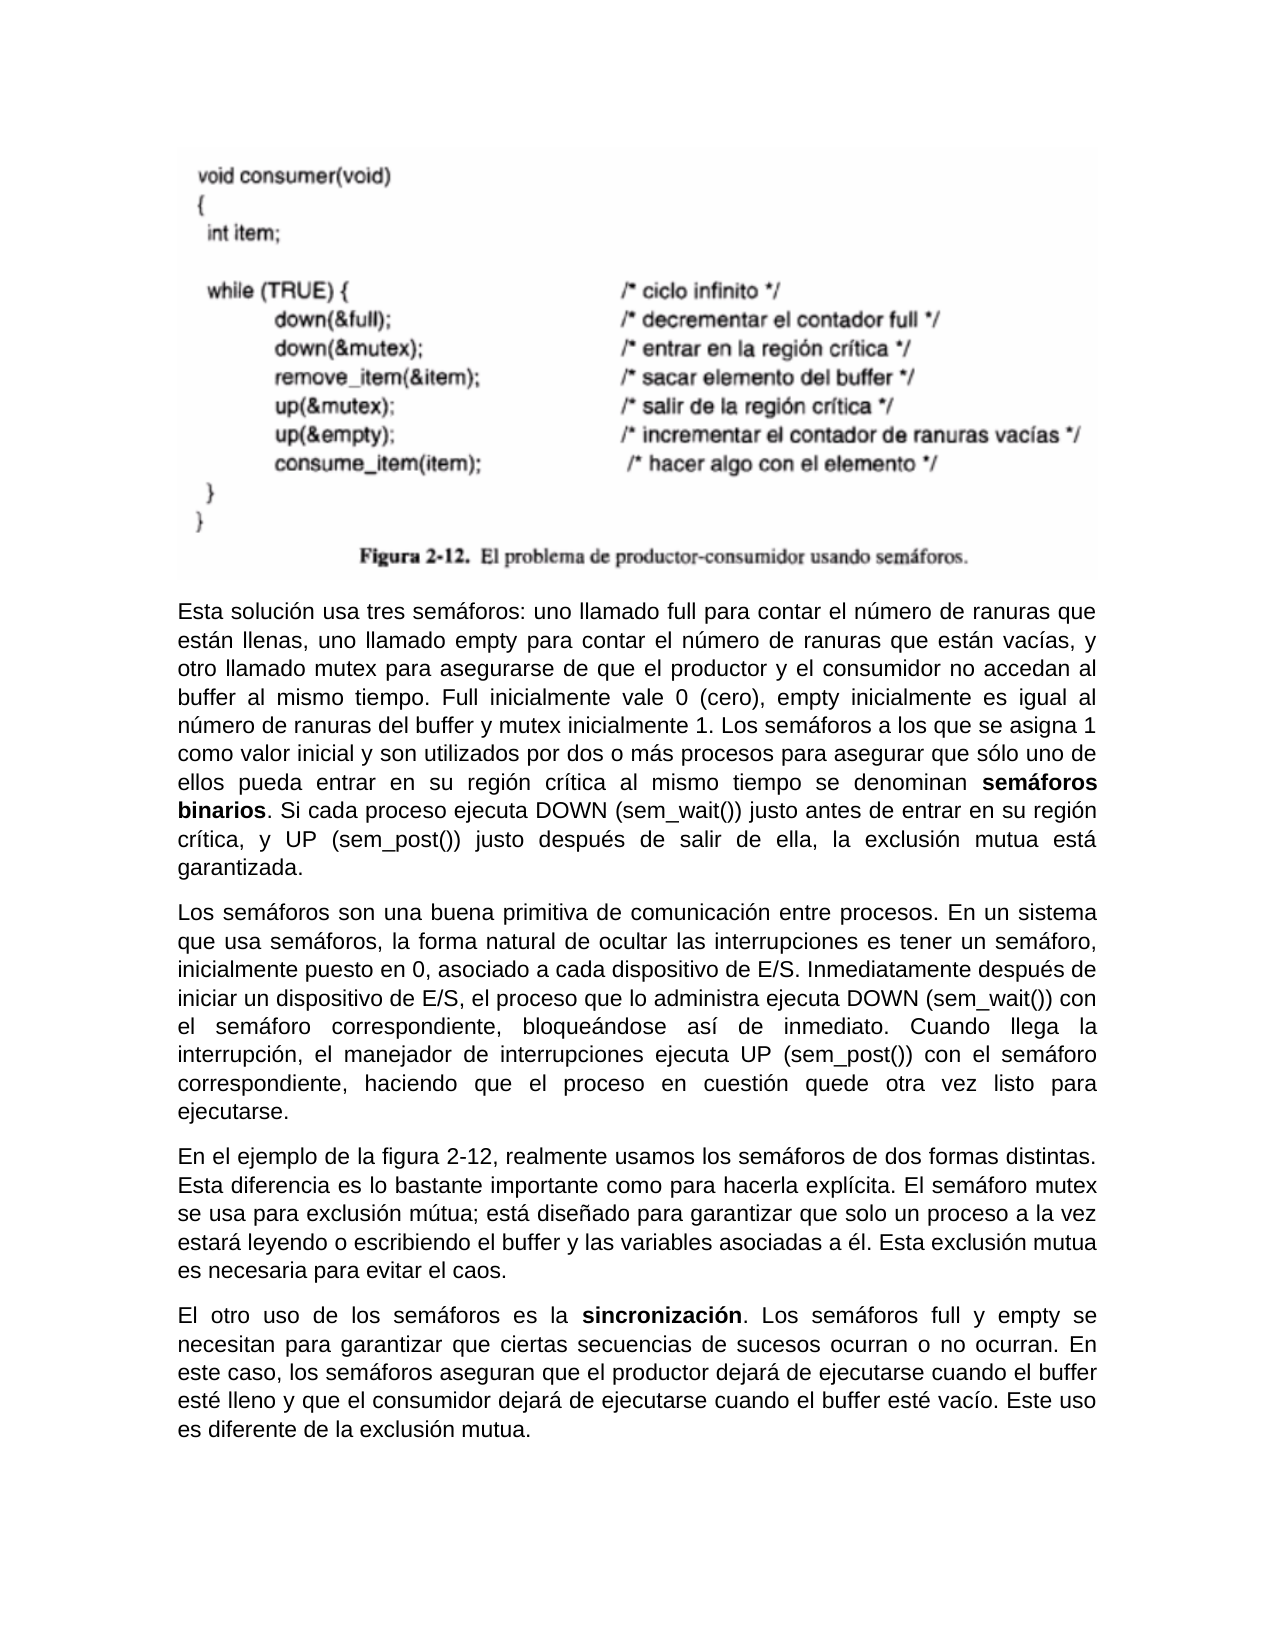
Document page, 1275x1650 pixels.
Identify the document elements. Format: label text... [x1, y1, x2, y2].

picture [177, 147, 1098, 580]
text Esta solución usa tres semáforos: uno llamado full para contar el número de ranuras que están llenas, uno llamado empty para contar el número de ranuras que están vacías, y otro llamado mutex para asegurarse de que el productor y el consumidor no accedan al buffer al mismo tiempo. Full inicialmente vale 0 (cero), empty inicialmente es igual al número de ranuras del buffer y mutex inicialmente 1. Los semáforos a los que se asigna 1 como valor inicial y son utilizados por dos o más procesos para asegurar que sólo uno de ellos pueda entrar en su región crítica al mismo tiempo se denominan semáforos binarios. Si cada proceso ejecuta DOWN (sem_wait()) justo antes de entrar en su región crítica, y UP (sem_post()) justo después de salir de ella, la exclusión mutua está garantizada. [177, 598, 1098, 880]
text En el ejemplo de la figura 2-12, realmente usamos los semáforos de dos formas distintas. Esta diferencia es lo bastante importante como para hacerla explícita. El semáforo mutex se usa para exclusión mútua; está diseñado para garantizar que solo un proceso a la vez estará leyendo o escribiendo el buffer y las variables asociadas a él. Esta exclusión mutua es necesaria para evitar el caos. [177, 1143, 1098, 1283]
text El otro uso de los semáforos es la sincronización. Los semáforos full y empty se necesitan para garantizar que ciertas secuencias de sucesos ocurran o no ocurran. En este caso, los semáforos aseguran que el productor dejará de ejecutarse cuando el buffer esté lleno y que el consumidor dejará de ejecutarse cuando el buffer esté vacío. Este uso es diferente de la exclusión mutua. [177, 1302, 1098, 1442]
text Los semáforos son una buena primitiva de comunicación entre procesos. En un sistema que usa semáforos, la forma natural de ocultar las interrupciones es tener un semáforo, inicialmente puesto en 0, asociado a cada dispositivo de E/S. Inmediatamente después de iniciar un dispositivo de E/S, el proceso que lo administra ejecuta DOWN (sem_wait()) con el semáforo correspondiente, bloqueándose así de inmediato. Cuando llega la interrupción, el manejador de interrupciones ejecuta UP (sem_post()) con el semáforo correspondiente, haciendo que el proceso en cuestión quede otra vez listo para ejecutarse. [177, 899, 1098, 1124]
